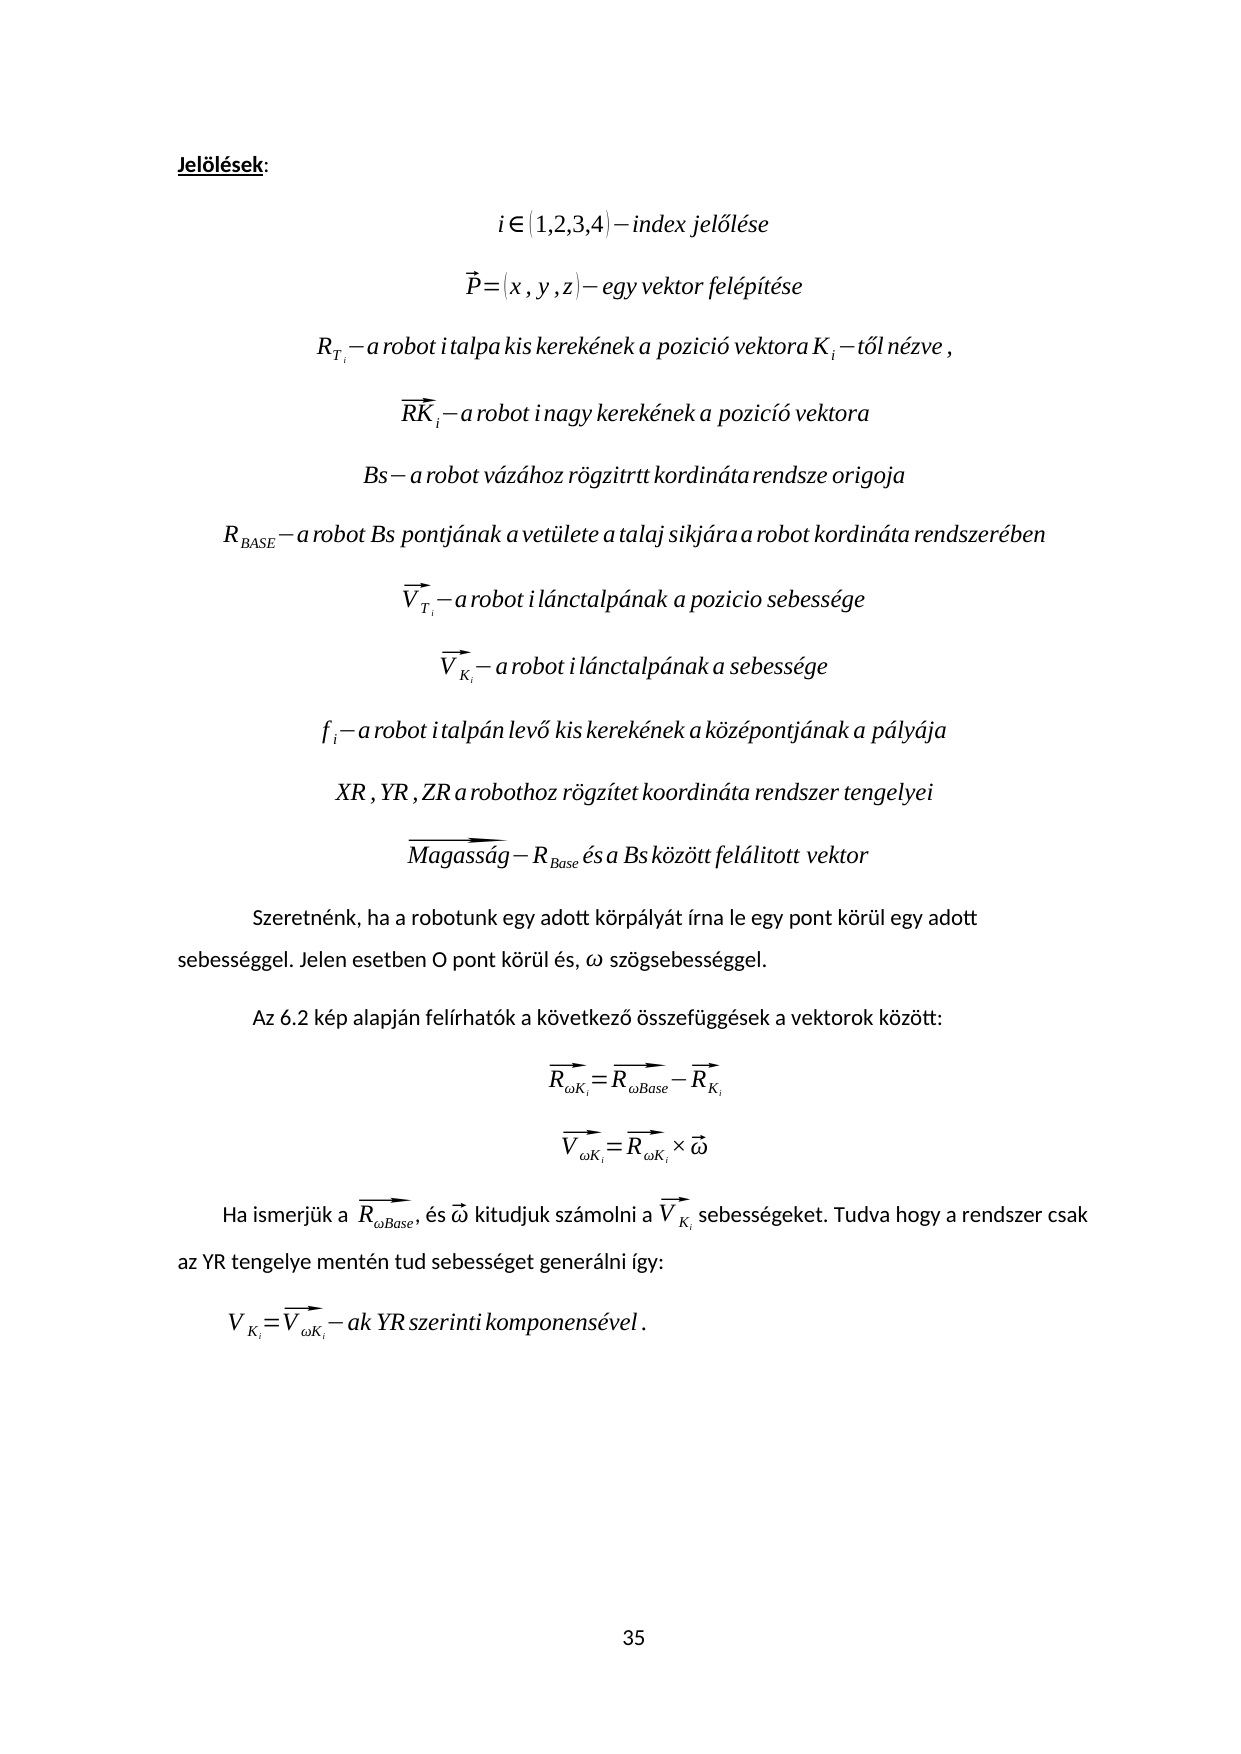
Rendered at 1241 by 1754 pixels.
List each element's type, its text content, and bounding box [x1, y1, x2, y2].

text Szeretnénk, ha a robotunk egy adott körpályát írna le egy pont körül egy adott sebességgel. Jelen esetben O pont körül és, szögsebességgel. [177, 903, 1090, 973]
text Az 6.2 kép alapján felírhatók a következő összefüggések a vektorok között: [177, 1003, 1090, 1032]
text Ha ismerjük a , és kitudjuk számolni a sebességeket. Tudva hogy a rendszer csak az YR tengelye mentén tud sebességet generálni így: [177, 1196, 1090, 1275]
text Jelölések: [177, 150, 1090, 178]
